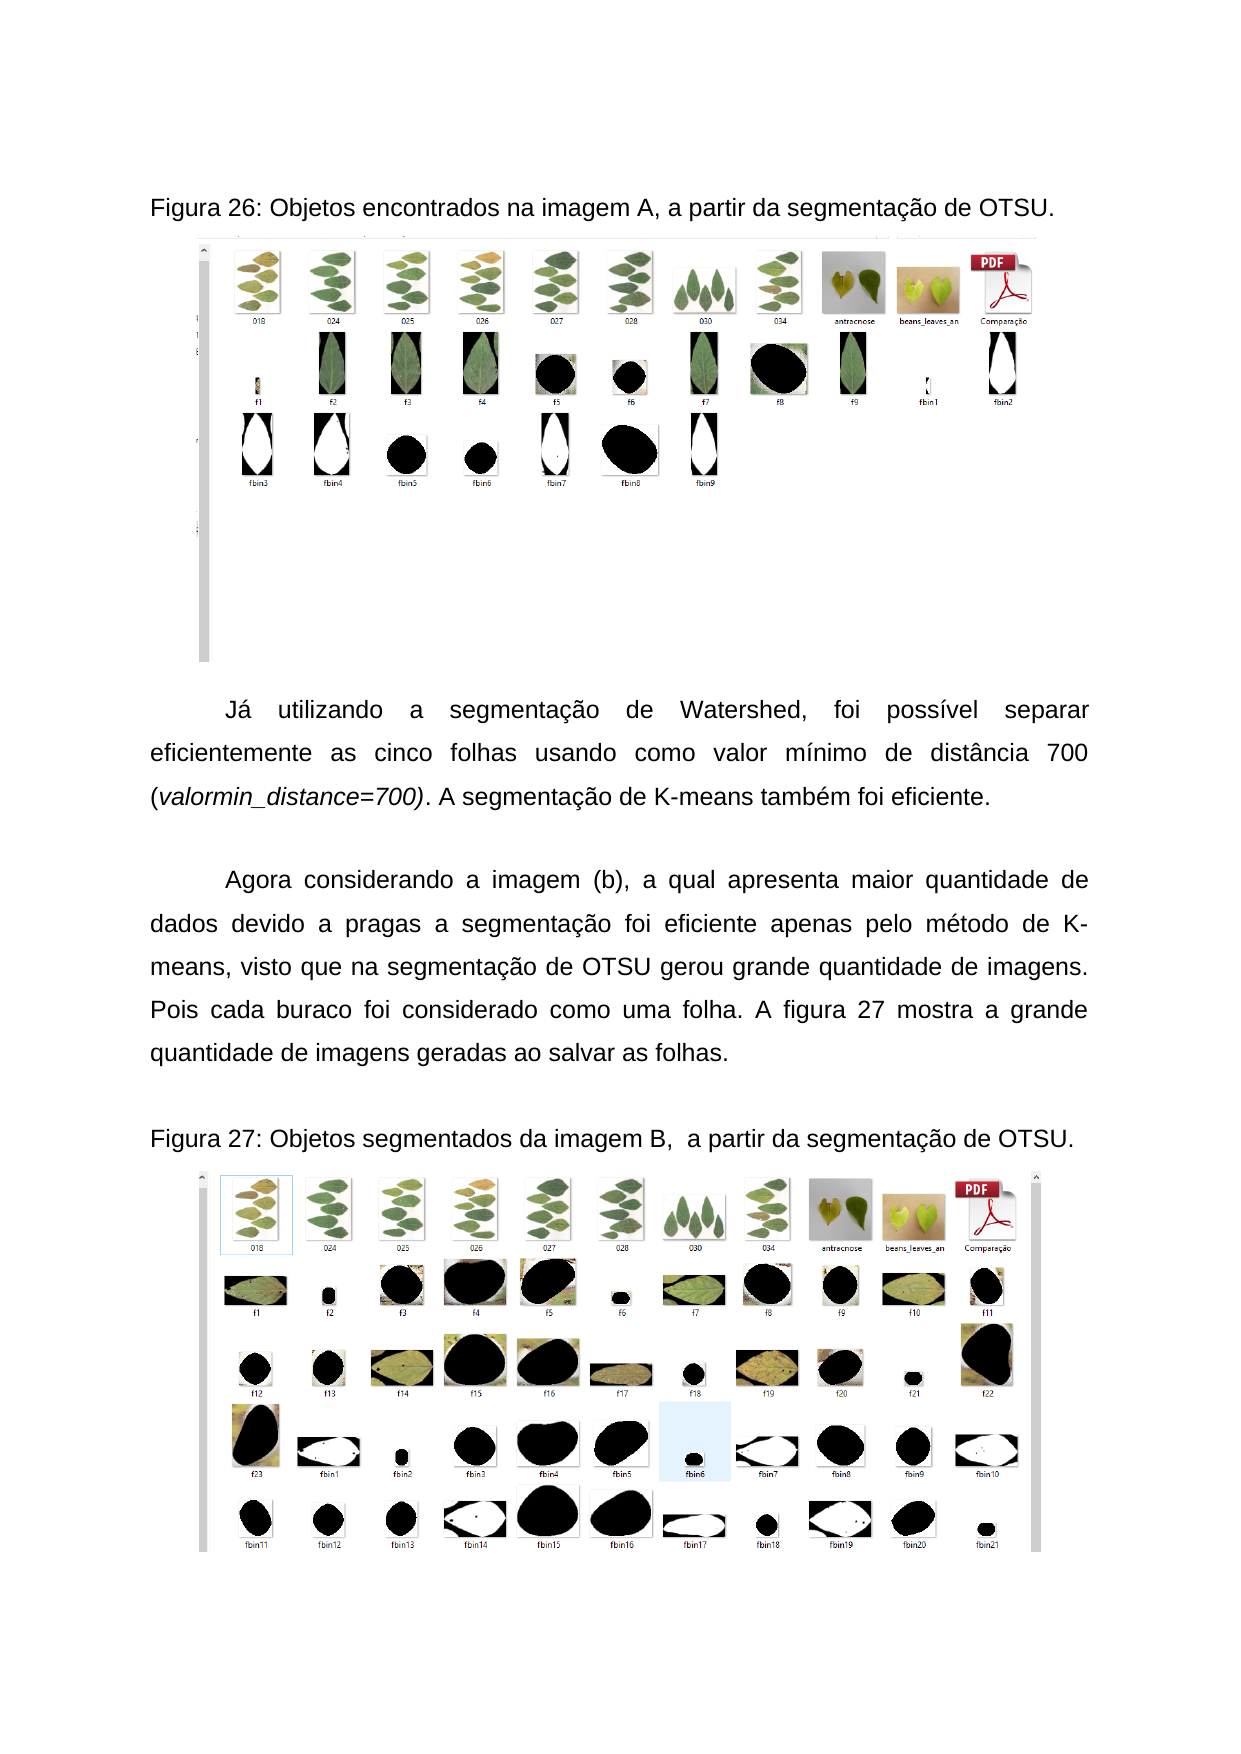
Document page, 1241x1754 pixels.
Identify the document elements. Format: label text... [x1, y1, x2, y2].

text Figura 27: Objetos segmentados da imagem B, a partir da segmentação de OTSU. [150, 1124, 1090, 1153]
text Já utilizando a segmentação de Watershed, foi possível separar eficientemente as cinco folhas usando como valor mínimo de distância 700 (valormin_distance=700). A segmentação de K-means também foi eficiente. [150, 695, 1090, 810]
picture [199, 1167, 1042, 1552]
text Agora considerando a imagem (b), a qual apresenta maior quantidade de dados devido a pragas a segmentação foi eficiente apenas pelo método de K-means, visto que na segmentação de OTSU gerou grande quantidade de imagens. Pois cada buraco foi considerado como uma folha. A figura 27 mostra a grande quantidade de imagens geradas ao salvar as folhas. [150, 865, 1090, 1067]
picture [196, 236, 1044, 662]
text Figura 26: Objetos encontrados na imagem A, a partir da segmentação de OTSU. [150, 193, 1090, 222]
